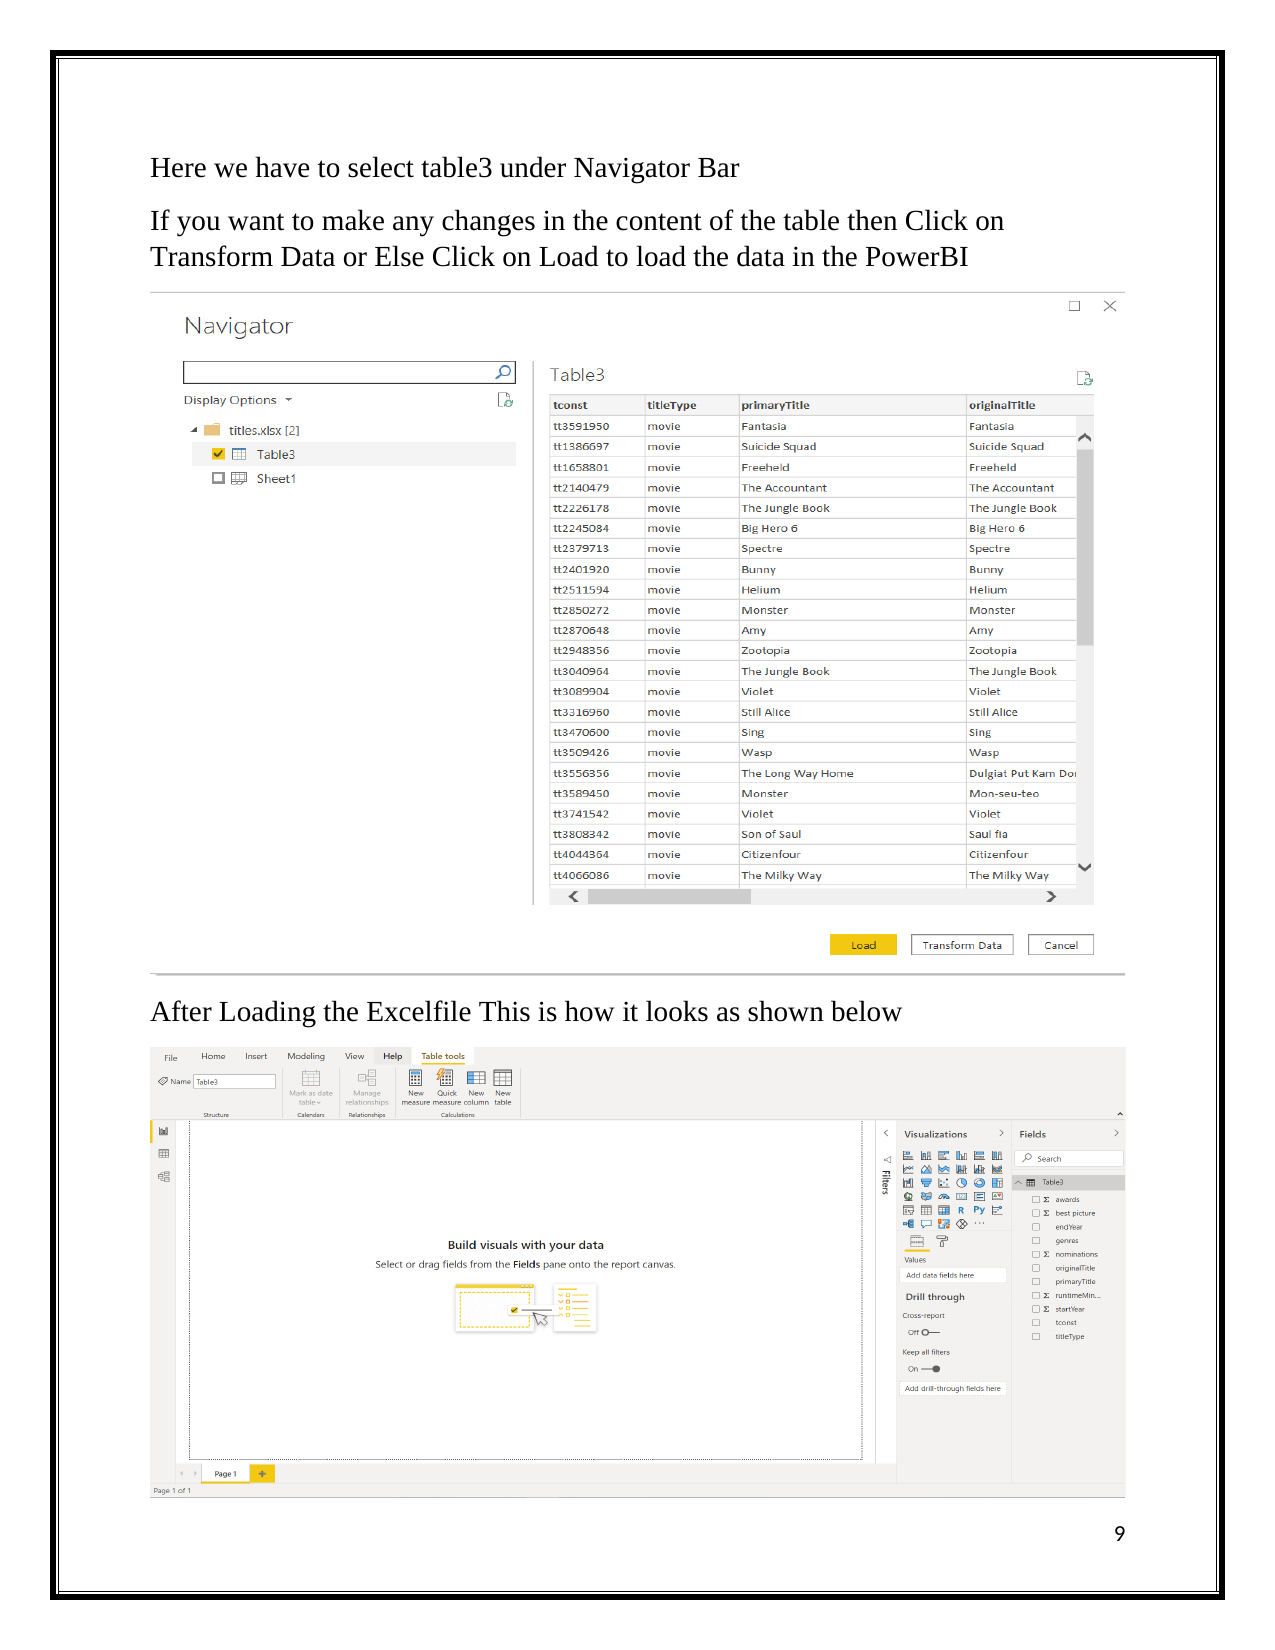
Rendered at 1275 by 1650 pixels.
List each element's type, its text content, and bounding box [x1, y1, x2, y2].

text Here we have to select table3 under Navigator Bar [150, 150, 1125, 183]
text After Loading the Excelfile This is how it looks as shown below [150, 994, 1125, 1028]
picture [150, 1047, 1125, 1498]
text If you want to make any changes in the content of the table then Click on Transform Data or Else Click on Load to load the data in the PowerBI [150, 203, 1125, 272]
picture [150, 291, 1125, 976]
